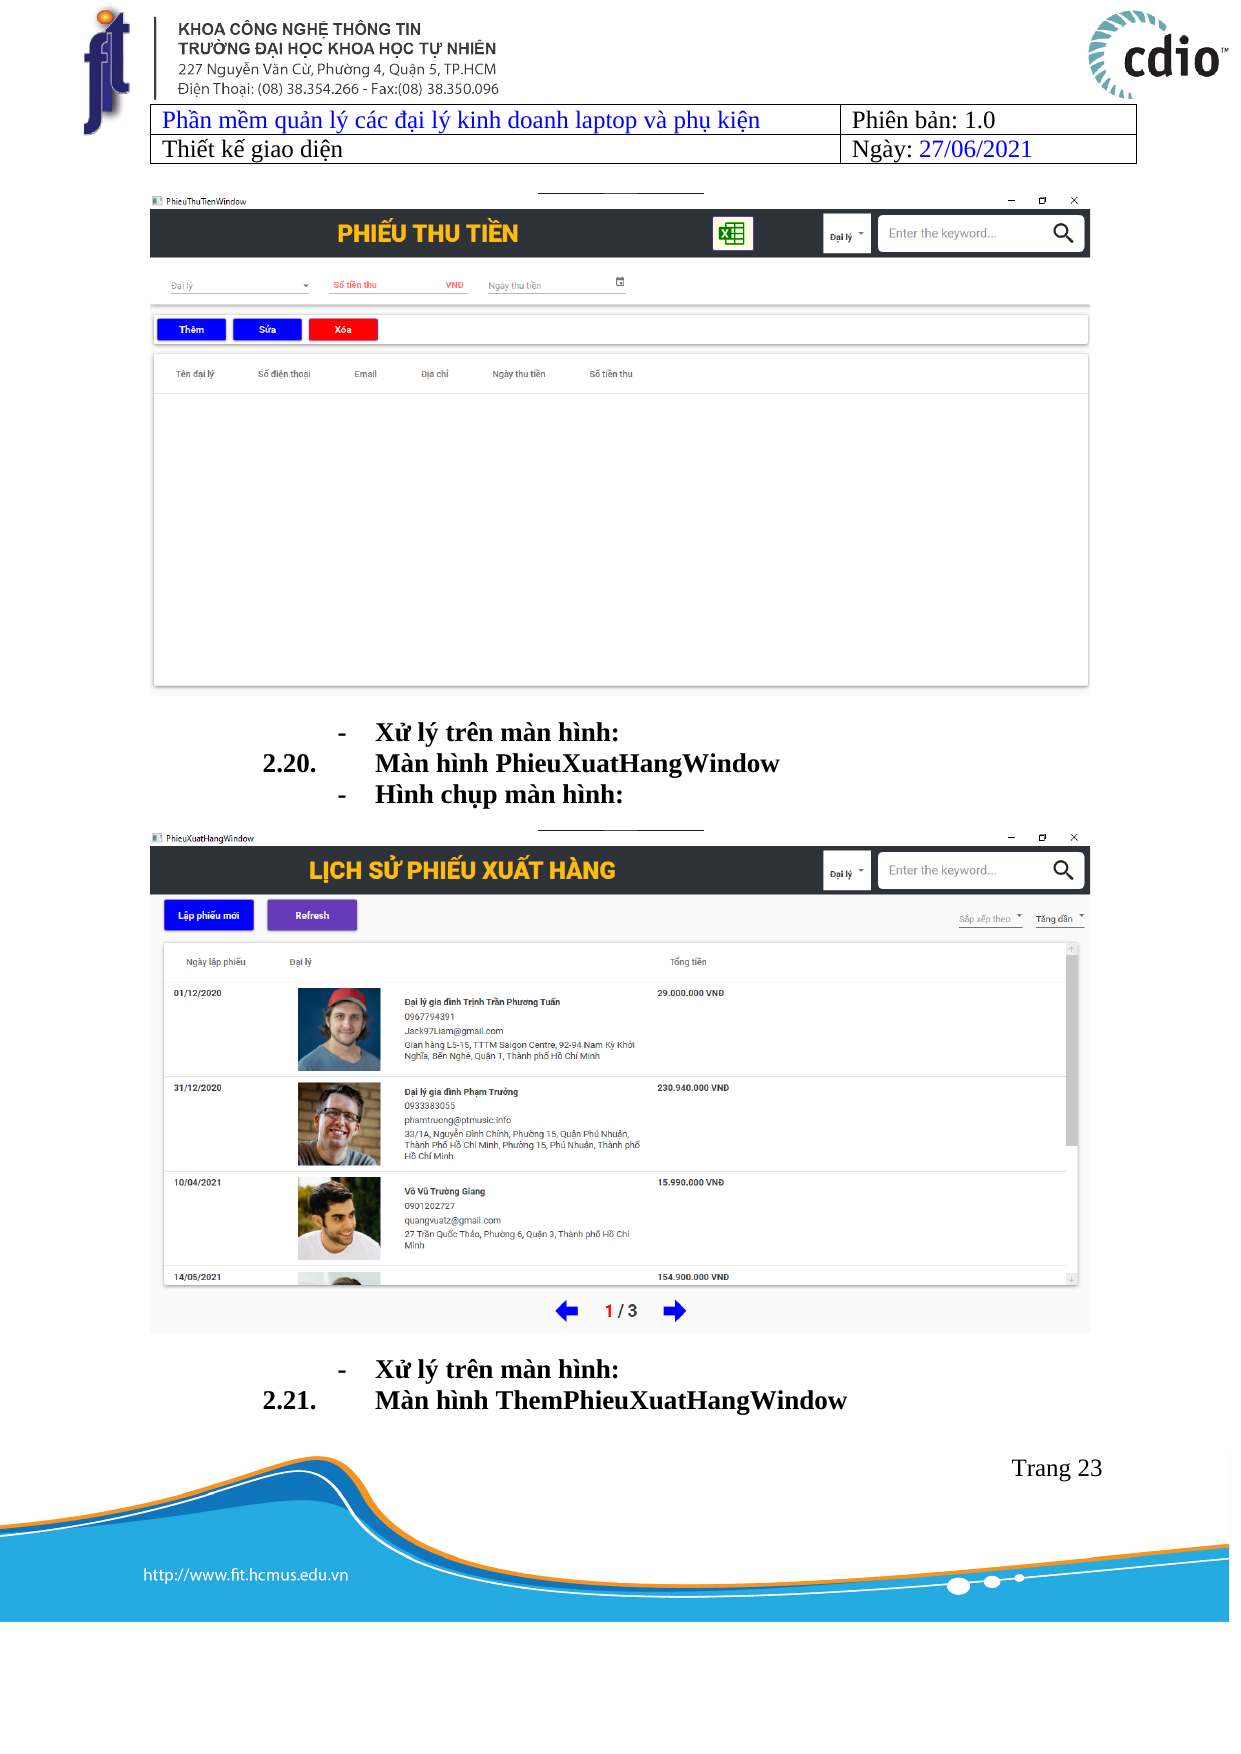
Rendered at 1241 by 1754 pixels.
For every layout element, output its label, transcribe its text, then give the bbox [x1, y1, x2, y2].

picture [841, 105, 1136, 134]
picture [150, 830, 1091, 1333]
picture [151, 135, 840, 159]
picture [151, 105, 840, 134]
list Màn hình ThemPhieuXuatHangWindow [262, 1384, 1090, 1416]
list Xử lý trên màn hình: [337, 1353, 1090, 1384]
list Hình chụp màn hình: [337, 778, 1090, 809]
list Màn hình PhieuXuatHangWindow [262, 747, 1090, 778]
picture [61, 0, 1240, 159]
picture [841, 135, 1136, 159]
list Xử lý trên màn hình: [337, 716, 1090, 747]
picture [0, 1453, 1241, 1622]
picture [150, 193, 1091, 696]
